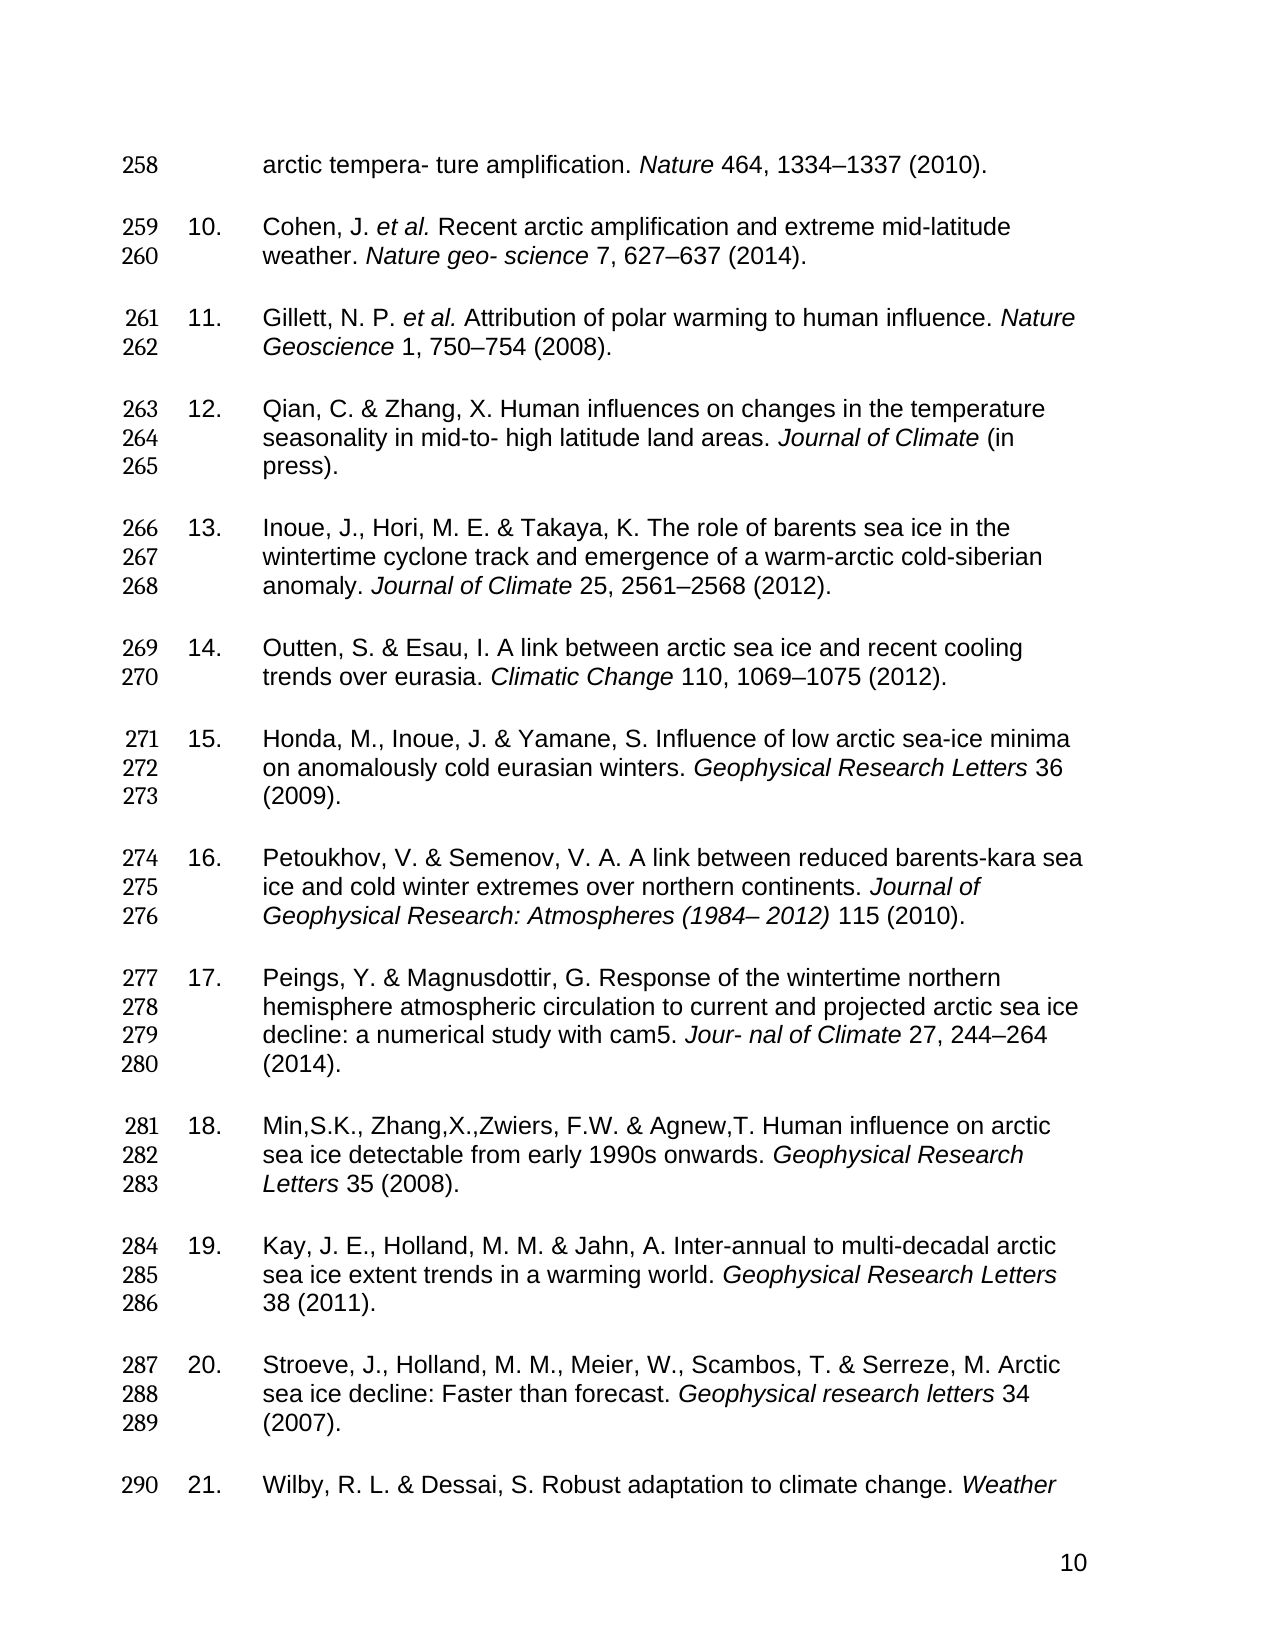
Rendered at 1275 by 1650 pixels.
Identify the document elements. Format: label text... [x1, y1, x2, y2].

list Cohen, J. et al. Recent arctic amplification and extreme mid-latitude weather. Nature geo- science 7, 627–637 (2014). [187, 212, 1087, 269]
list Outten, S. & Esau, I. A link between arctic sea ice and recent cooling trends over eurasia. Climatic Change 110, 1069–1075 (2012). [187, 633, 1087, 690]
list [187, 1470, 1087, 1499]
list Kay, J. E., Holland, M. M. & Jahn, A. Inter-annual to multi-decadal arctic sea ice extent trends in a warming world. Geophysical Research Letters 38 (2011). [187, 1231, 1087, 1317]
list Min,S.K., Zhang,X.,Zwiers, F.W. & Agnew,T. Human influence on arctic sea ice detectable from early 1990s onwards. Geophysical Research Letters 35 (2008). [187, 1111, 1087, 1197]
list Gillett, N. P. et al. Attribution of polar warming to human influence. Nature Geoscience 1, 750–754 (2008). [187, 303, 1087, 360]
list Petoukhov, V. & Semenov, V. A. A link between reduced barents-kara sea ice and cold winter extremes over northern continents. Journal of Geophysical Research: Atmospheres (1984– 2012) 115 (2010). [187, 843, 1087, 929]
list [187, 150, 1087, 179]
list Inoue, J., Hori, M. E. & Takaya, K. The role of barents sea ice in the wintertime cyclone track and emergence of a warm-arctic cold-siberian anomaly. Journal of Climate 25, 2561–2568 (2012). [187, 513, 1087, 599]
list Honda, M., Inoue, J. & Yamane, S. Influence of low arctic sea-ice minima on anomalously cold eurasian winters. Geophysical Research Letters 36 (2009). [187, 724, 1087, 810]
list Stroeve, J., Holland, M. M., Meier, W., Scambos, T. & Serreze, M. Arctic sea ice decline: Faster than forecast. Geophysical research letters 34 (2007). [187, 1350, 1087, 1437]
list Qian, C. & Zhang, X. Human influences on changes in the temperature seasonality in mid-to- high latitude land areas. Journal of Climate (in press). [187, 394, 1087, 480]
list Peings, Y. & Magnusdottir, G. Response of the wintertime northern hemisphere atmospheric circulation to current and projected arctic sea ice decline: a numerical study with cam5. Jour- nal of Climate 27, 244–264 (2014). [187, 963, 1087, 1078]
